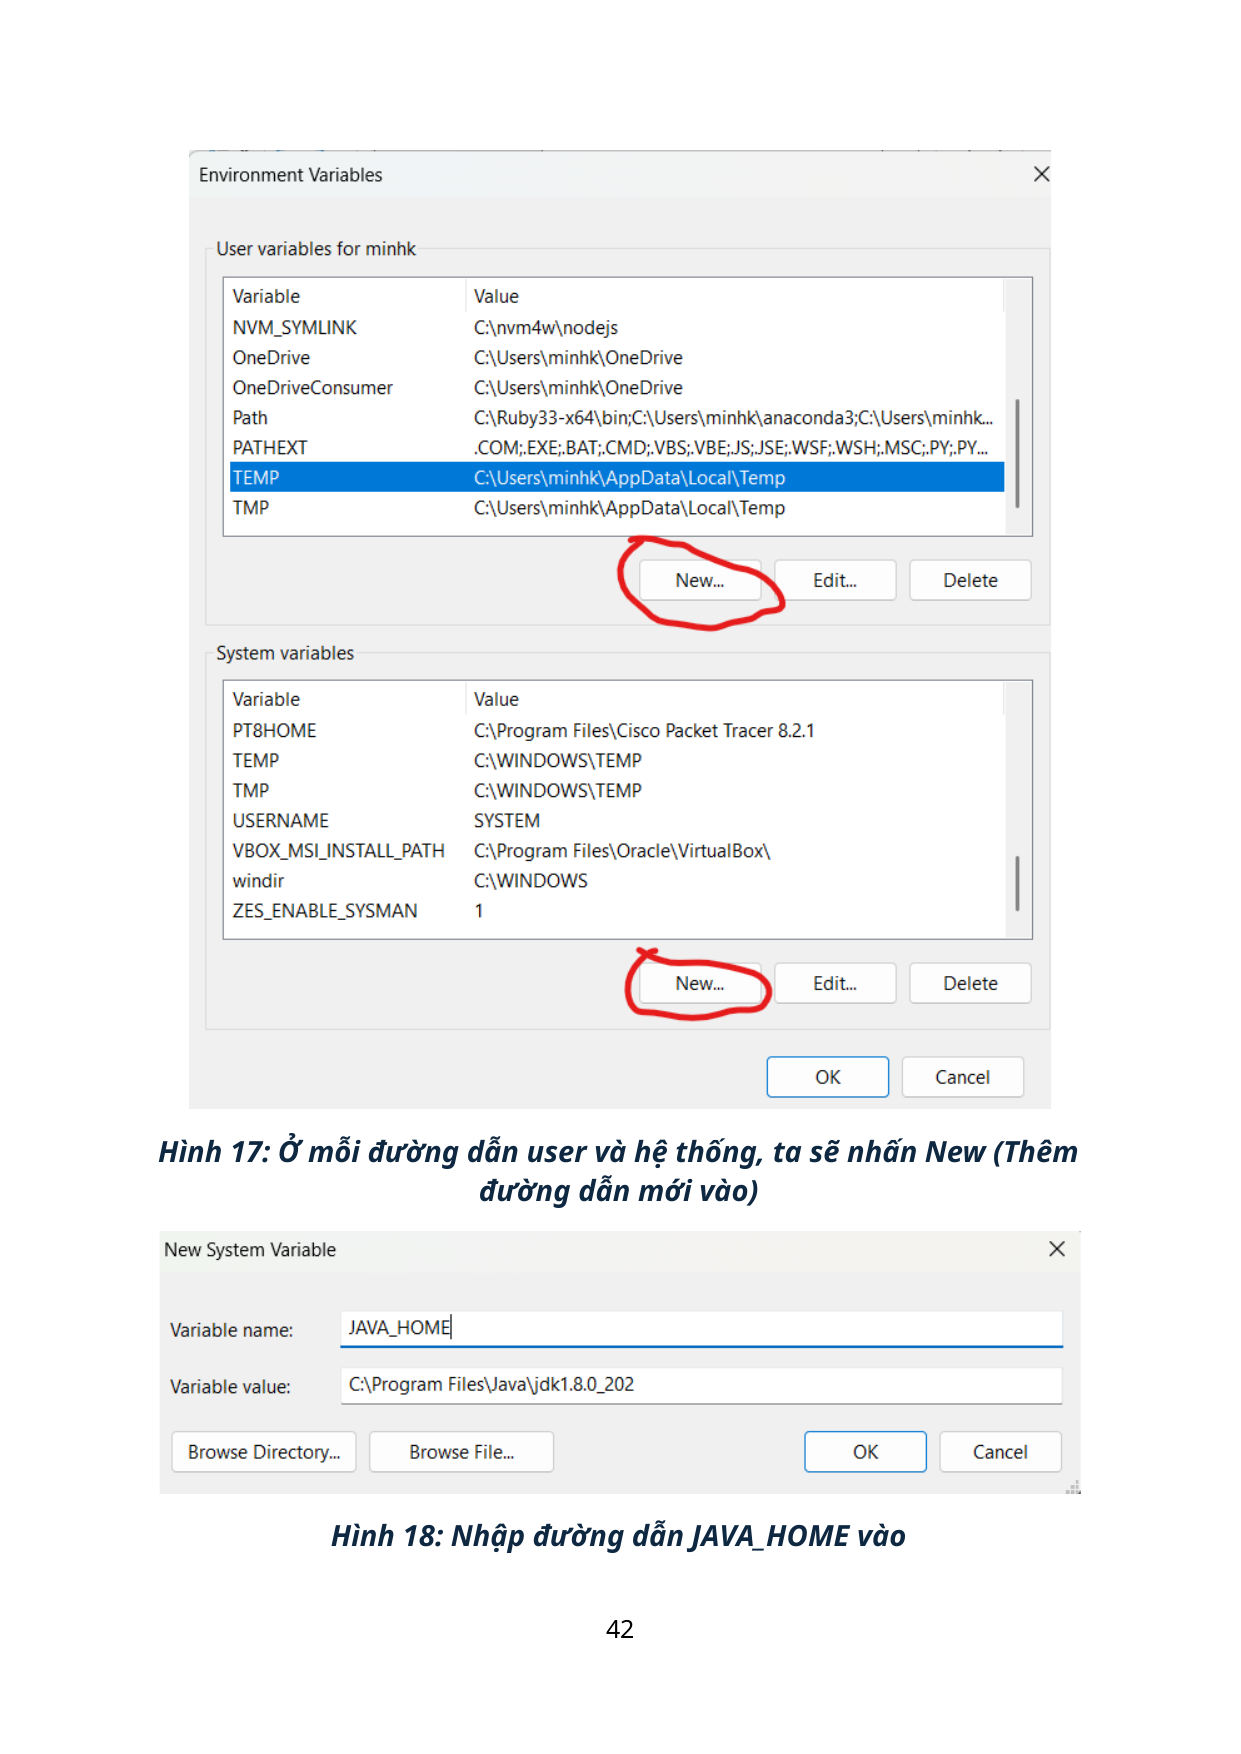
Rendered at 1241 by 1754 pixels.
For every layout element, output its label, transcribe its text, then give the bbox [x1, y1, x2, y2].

text Hình 17: Ở mỗi đường dẫn user và hệ thống, ta sẽ nhấn New (Thêm đường dẫn mới vào) [150, 1131, 1090, 1210]
picture [189, 150, 1052, 1109]
text Hình 18: Nhập đường dẫn JAVA_HOME vào [150, 1515, 1090, 1554]
picture [159, 1231, 1081, 1494]
